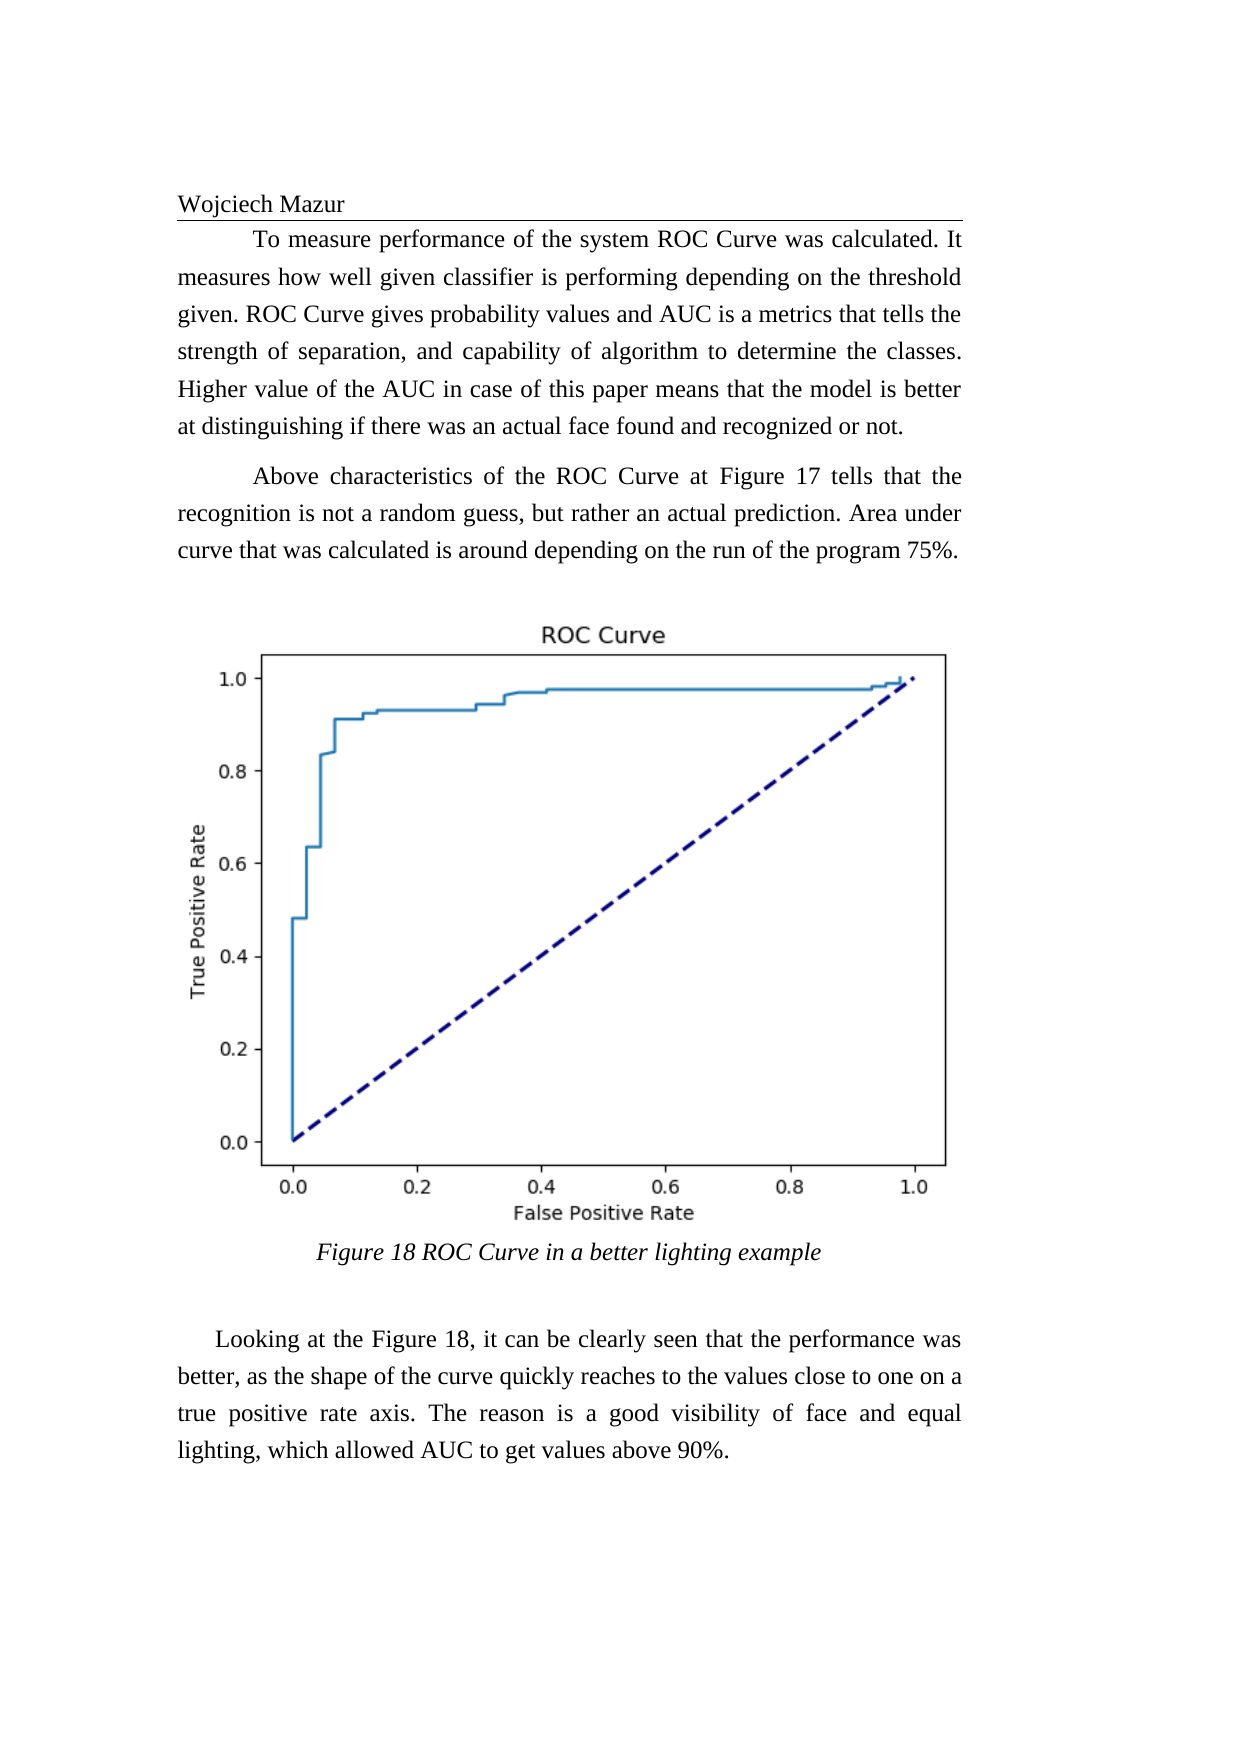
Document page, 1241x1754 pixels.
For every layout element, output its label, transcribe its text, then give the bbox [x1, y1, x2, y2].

text Above characteristics of the ROC Curve at Figure 17 tells that the recognition is not a random guess, but rather an actual prediction. Area under curve that was calculated is around depending on the run of the program 75%. [177, 461, 963, 564]
text Looking at the Figure 18, it can be clearly seen that the performance was better, as the shape of the curve quickly reaches to the values close to one on a true positive rate axis. The reason is a good visibility of face and equal lighting, which allowed AUC to get values above 90%. [177, 1324, 963, 1464]
text To measure performance of the system ROC Curve was calculated. It measures how well given classifier is performing depending on the threshold given. ROC Curve gives probability values and AUC is a metrics that tells the strength of separation, and capability of algorithm to determine the classes. Higher value of the AUC in case of this paper means that the model is better at distinguishing if there was an actual face found and recognized or not. [177, 224, 963, 440]
text Figure 18 ROC Curve in a better lighting example [177, 1238, 963, 1266]
picture [177, 613, 963, 1238]
